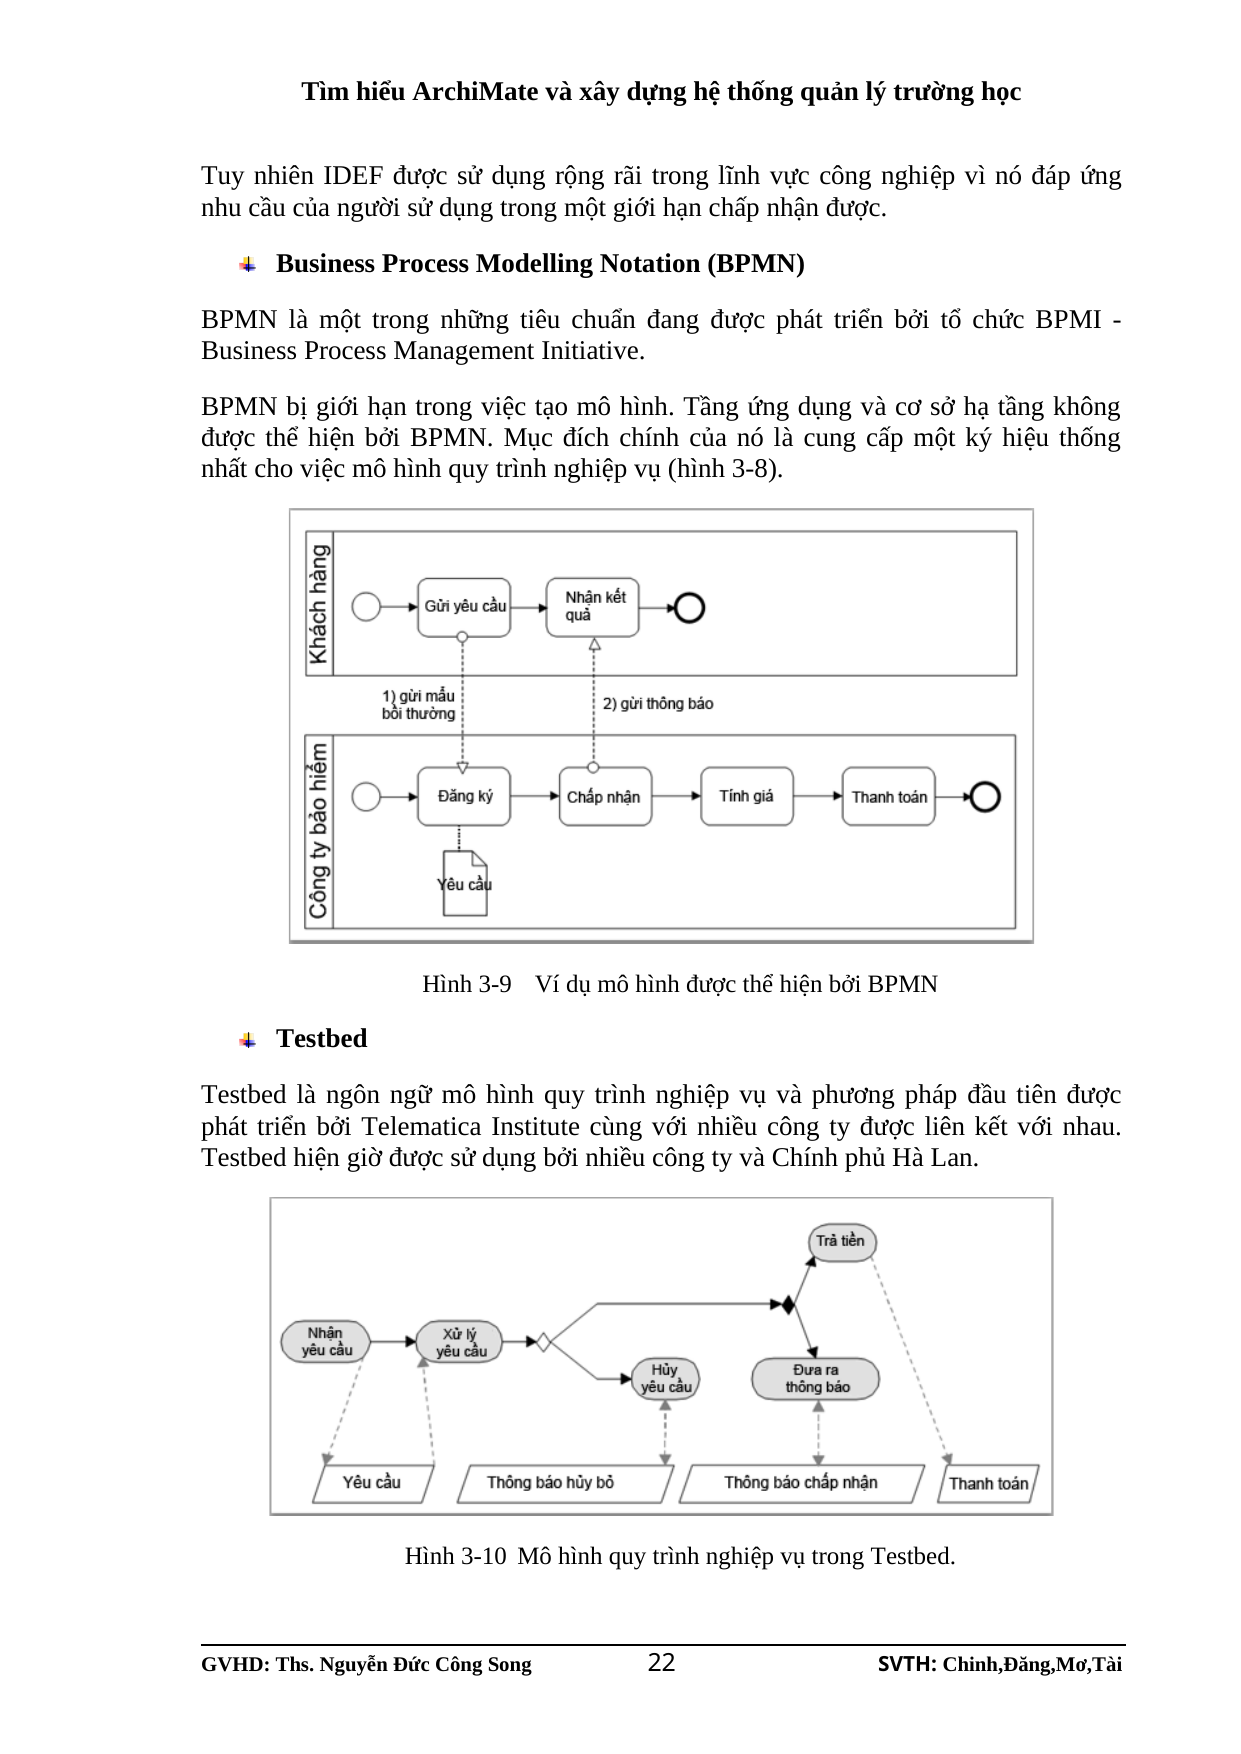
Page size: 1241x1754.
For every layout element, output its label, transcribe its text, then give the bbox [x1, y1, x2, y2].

text BPMN bị giới hạn trong việc tạo mô hình. Tầng ứng dụng và cơ sở hạ tầng không được thể hiện bởi BPMN. Mục đích chính của nó là cung cấp một ký hiệu thống nhất cho việc mô hình quy trình nghiệp vụ (hình 3-8). [201, 390, 1122, 484]
picture [288, 508, 1035, 944]
text Mô hình quy trình nghiệp vụ trong Testbed. [238, 1541, 1122, 1569]
picture [239, 1031, 256, 1048]
picture [269, 1197, 1054, 1516]
text Testbed [238, 1022, 1122, 1054]
text Business Process Modelling Notation (BPMN) [238, 247, 1122, 278]
text Ví dụ mô hình được thể hiện bởi BPMN [238, 969, 1122, 997]
text Tuy nhiên IDEF được sử dụng rộng rãi trong lĩnh vực công nghiệp vì nó đáp ứng nhu cầu của người sử dụng trong một giới hạn chấp nhận được. [201, 159, 1122, 222]
picture [239, 255, 256, 272]
text Testbed là ngôn ngữ mô hình quy trình nghiệp vụ và phương pháp đầu tiên được phát triển bởi Telematica Institute cùng với nhiều công ty được liên kết với nhau. Testbed hiện giờ được sử dụng bởi nhiều công ty và Chính phủ Hà Lan. [201, 1079, 1122, 1172]
text BPMN là một trong những tiêu chuẩn đang được phát triển bởi tổ chức BPMI - Business Process Management Initiative. [201, 303, 1122, 365]
